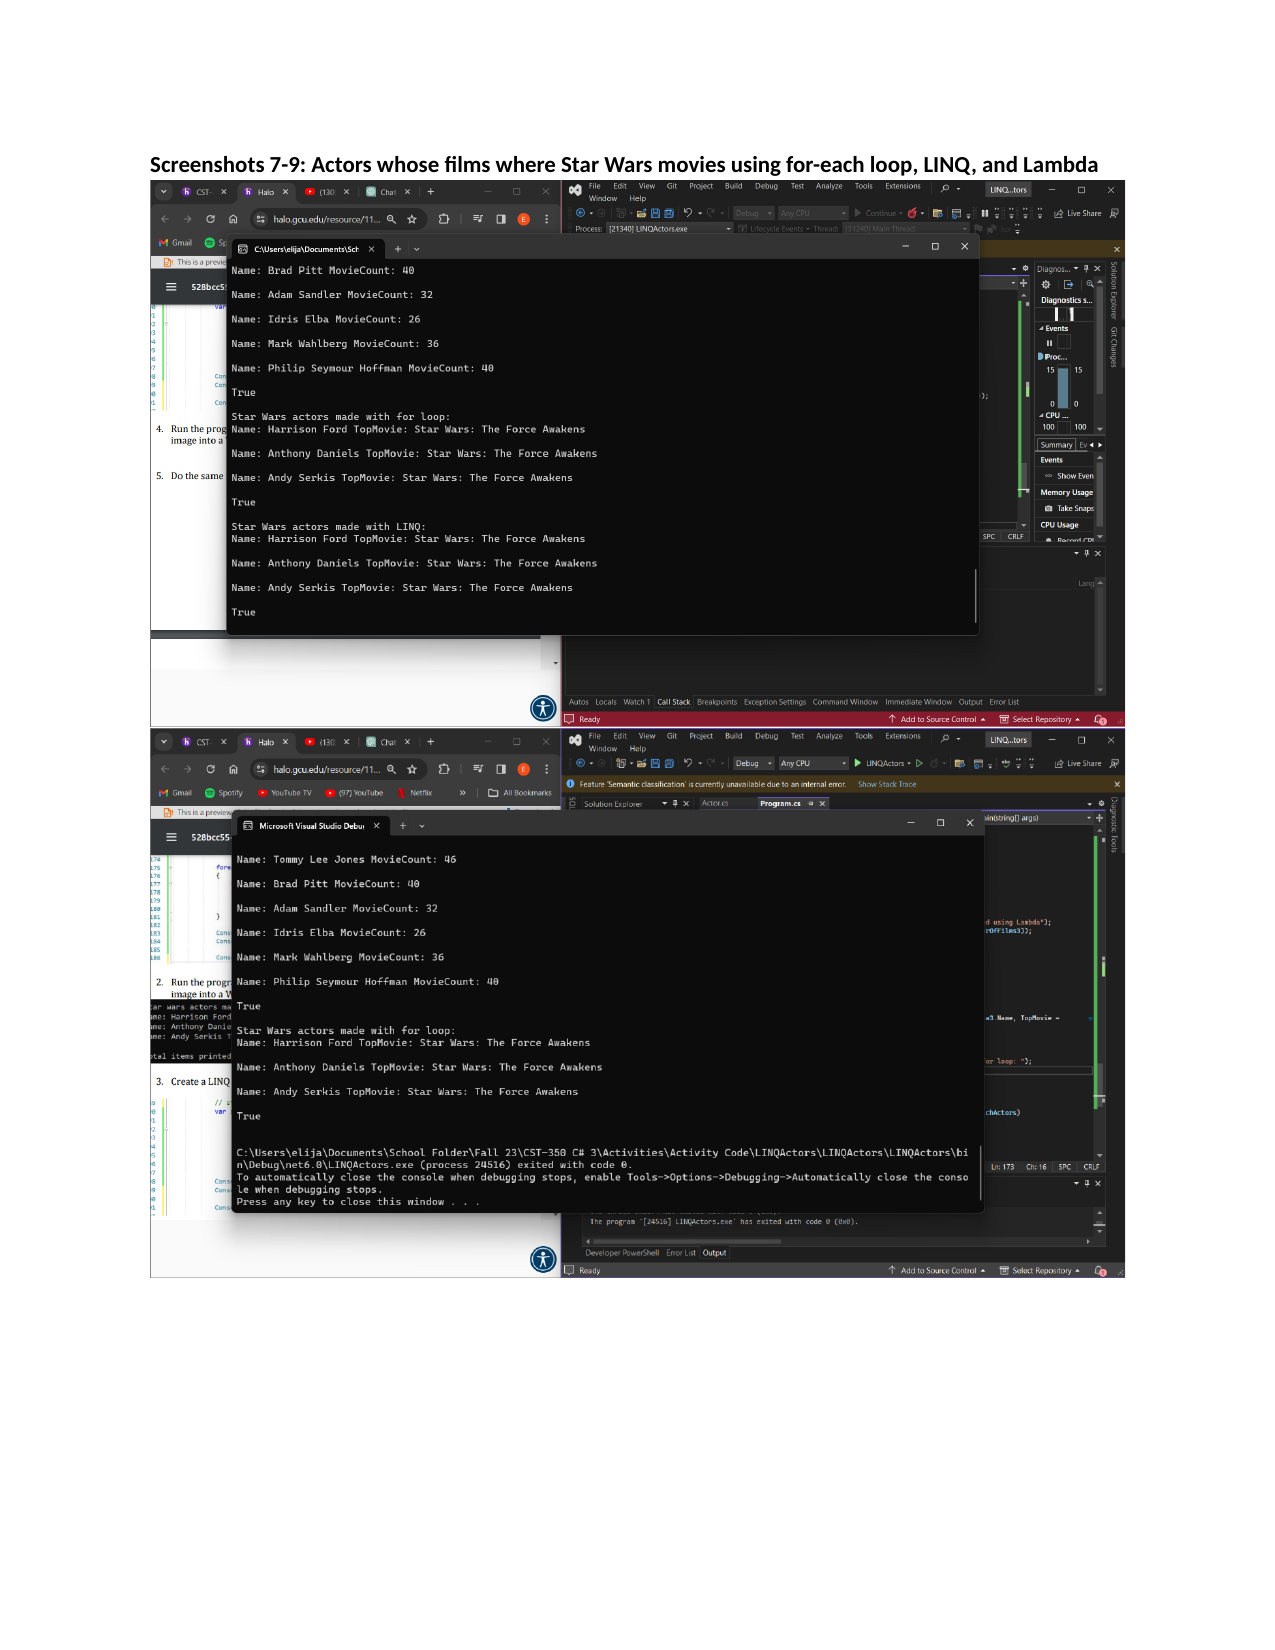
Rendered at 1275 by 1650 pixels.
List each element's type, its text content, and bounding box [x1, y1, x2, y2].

picture [150, 728, 1125, 1278]
picture [150, 180, 1125, 727]
text Screenshots 7-9: Actors whose films where Star Wars movies using for-each loop, LINQ, and Lambda [150, 150, 1125, 180]
